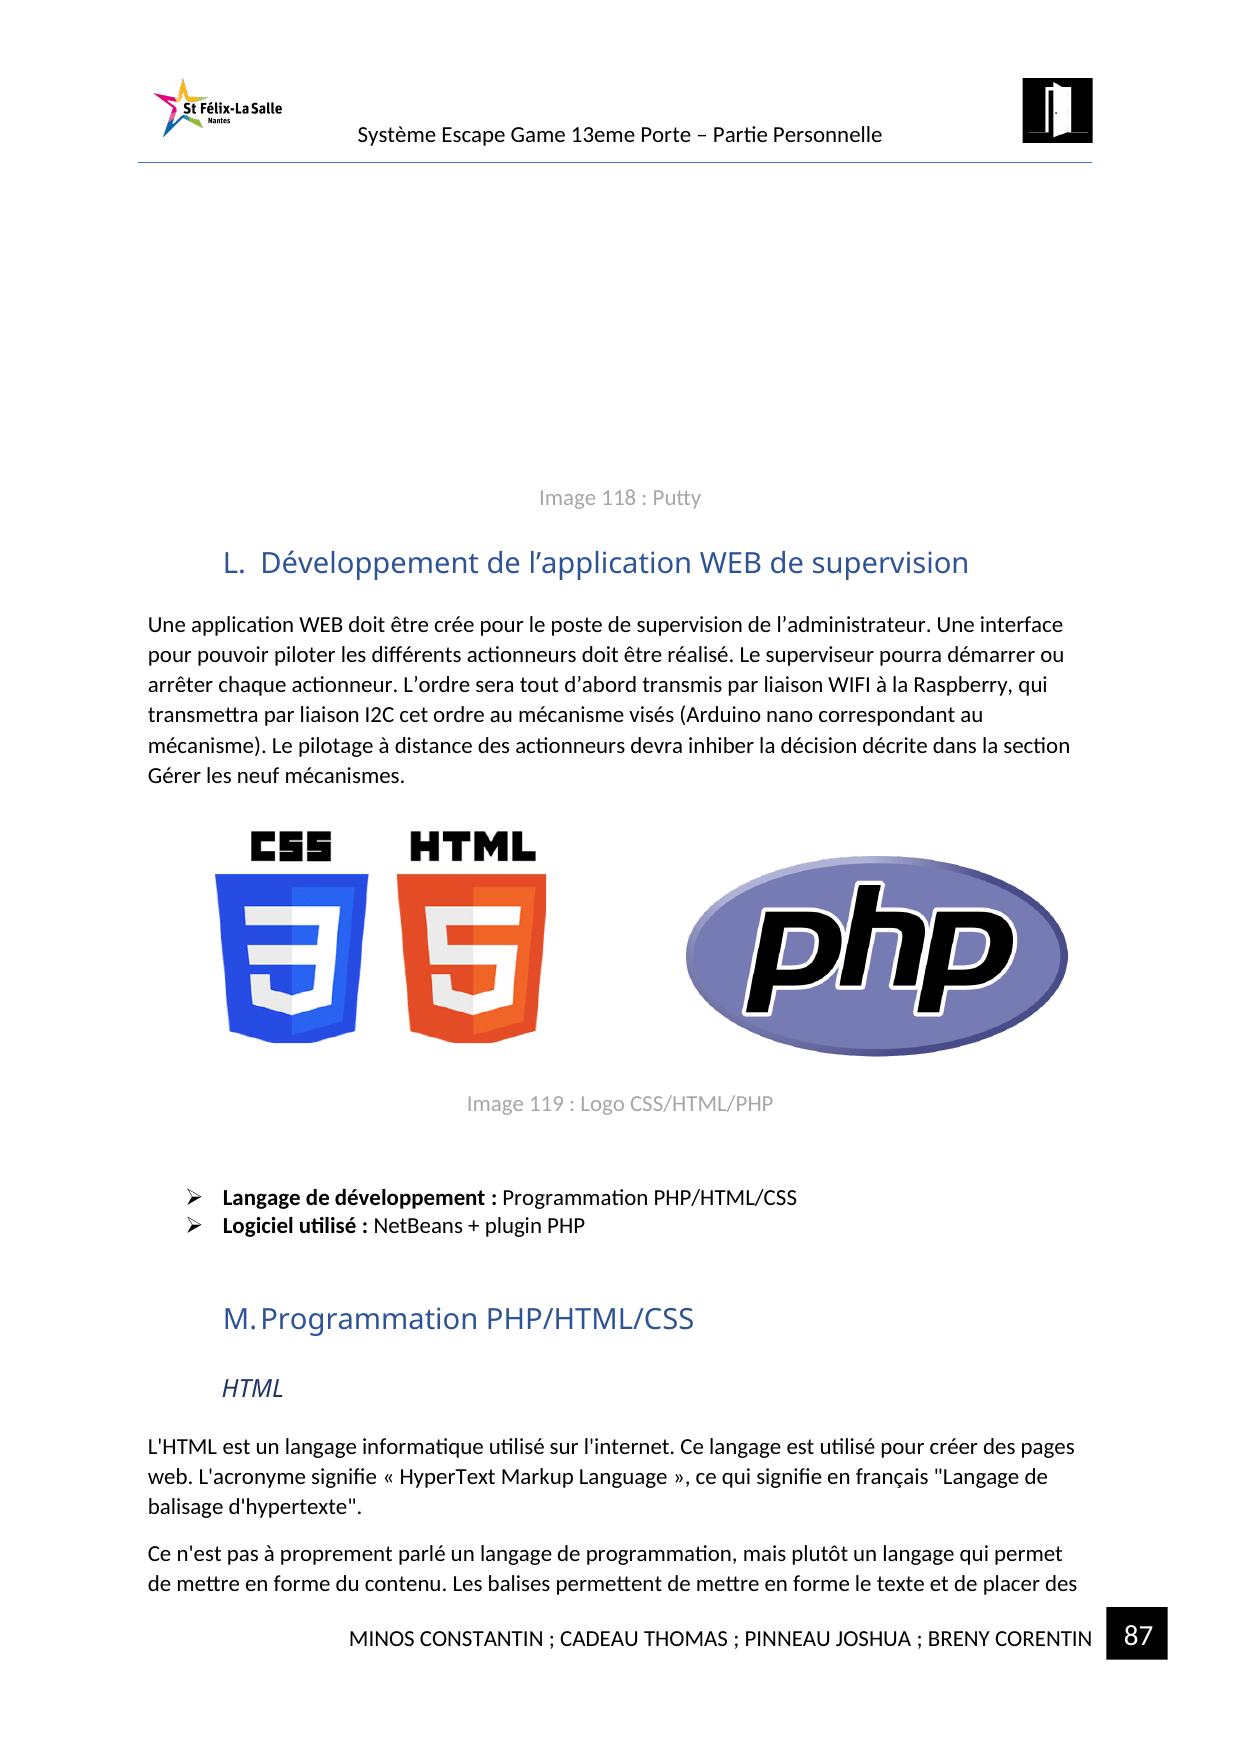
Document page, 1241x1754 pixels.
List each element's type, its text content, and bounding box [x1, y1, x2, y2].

picture [1022, 78, 1093, 143]
picture [681, 850, 1069, 1060]
text Image 118 : Putty [148, 483, 1092, 511]
picture [147, 73, 290, 142]
list Logiciel utilisé : NetBeans + plugin PHP [185, 1211, 1092, 1239]
subtitle Programmation PHP/HTML/CSS [223, 1298, 1092, 1338]
text Une application WEB doit être crée pour le poste de supervision de l’administrateur. Une interface pour pouvoir piloter les différents actionneurs doit être réalisé. Le superviseur pourra démarrer ou arrêter chaque actionneur. L’ordre sera tout d’abord transmis par liaison WIFI à la Raspberry, qui transmettra par liaison I2C cet ordre au mécanisme visés (Arduino nano correspondant au mécanisme). Le pilotage à distance des actionneurs devra inhiber la décision décrite dans la section Gérer les neuf mécanismes. [148, 610, 1092, 789]
picture [215, 831, 547, 1044]
list Langage de développement : Programmation PHP/HTML/CSS [185, 1183, 1092, 1211]
text L'HTML est un langage informatique utilisé sur l'internet. Ce langage est utilisé pour créer des pages web. L'acronyme signifie « HyperText Markup Language », ce qui signifie en français "Langage de balisage d'hypertexte". [148, 1432, 1092, 1521]
text Image 119 : Logo CSS/HTML/PHP [148, 1089, 1092, 1117]
subtitle Développement de l’application WEB de supervision [223, 542, 1092, 582]
subtitle HTML [221, 1370, 1092, 1404]
